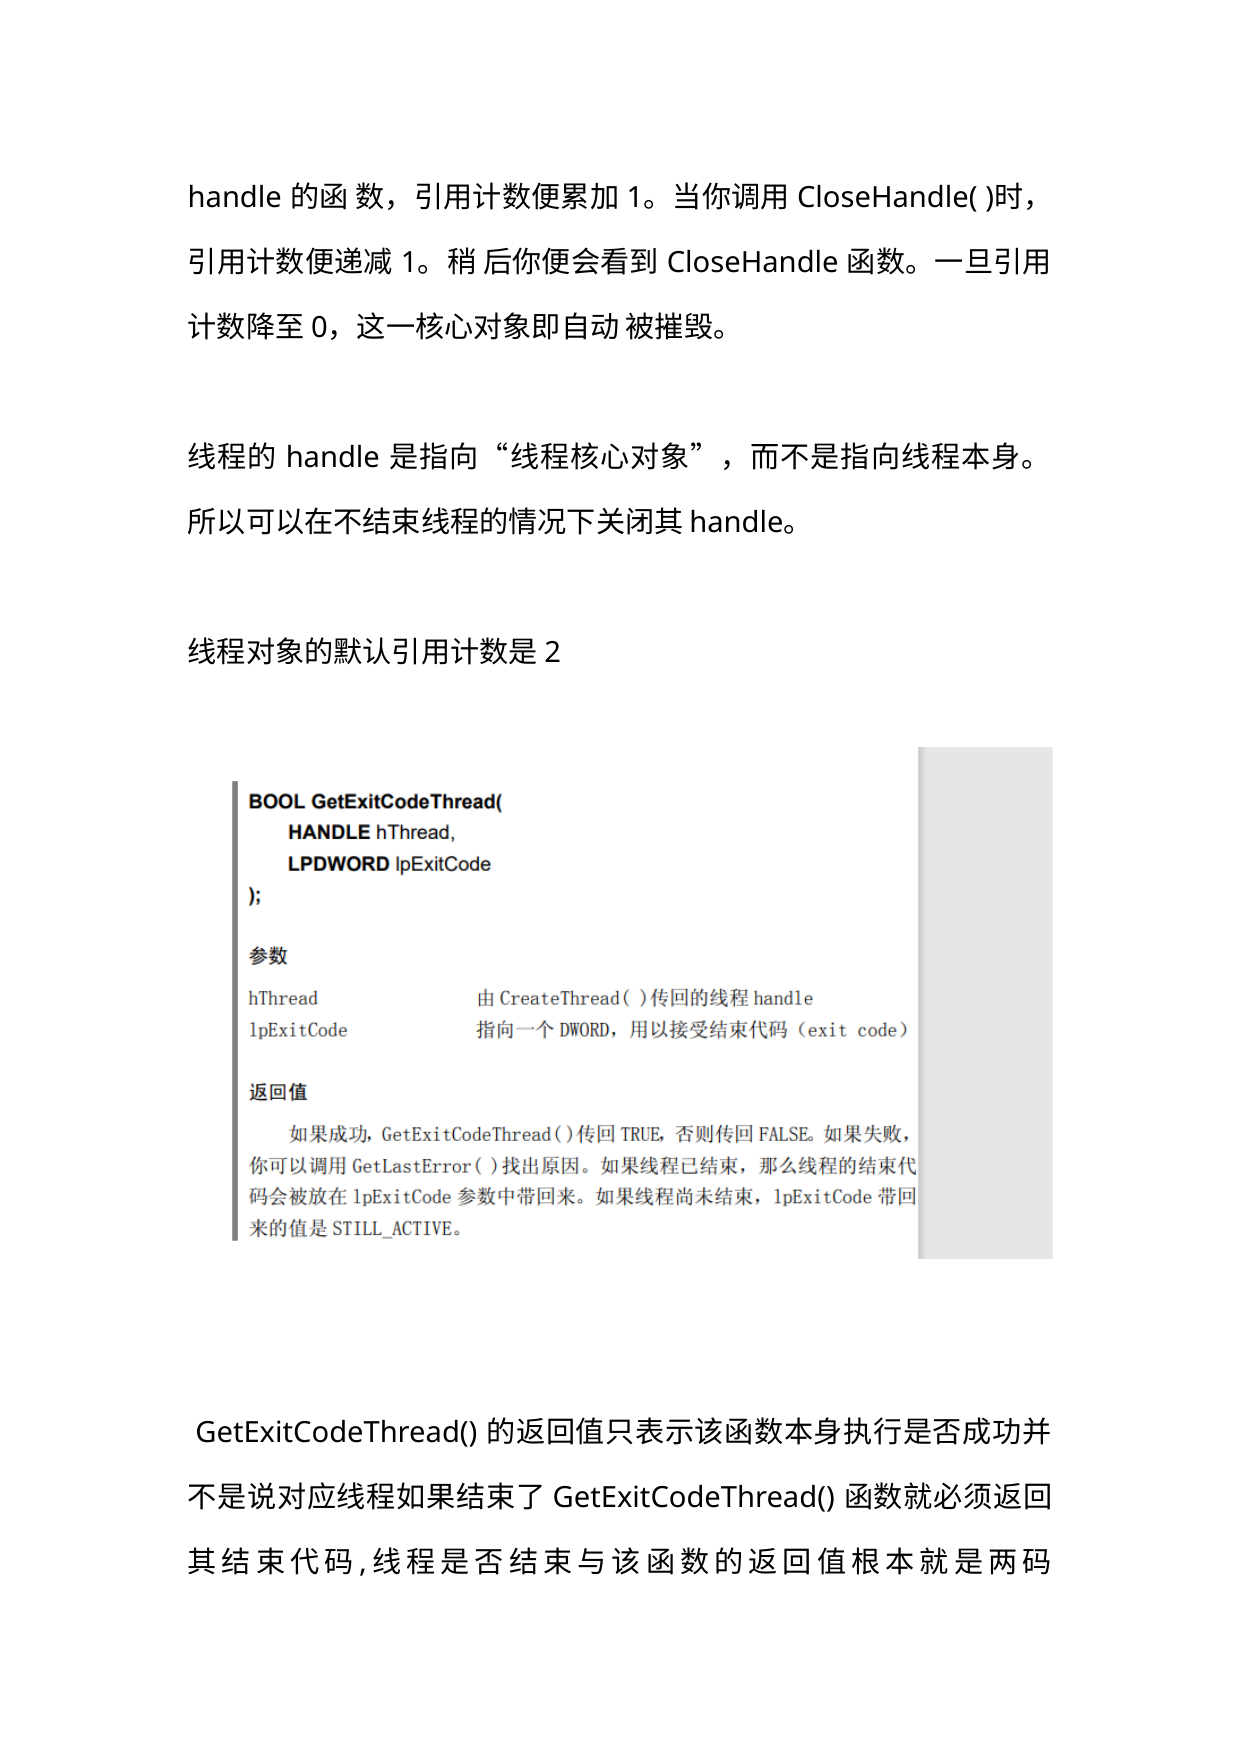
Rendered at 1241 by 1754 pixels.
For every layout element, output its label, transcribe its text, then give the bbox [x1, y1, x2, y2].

text 线程对象的默认引用计数是 2 [187, 617, 1053, 682]
text 线程的 handle 是指向“线程核心对象”，而不是指向线程本身。所以可以在不结束线程的情况下关闭其handle。 [187, 422, 1053, 552]
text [187, 1397, 1053, 1592]
picture [187, 747, 1053, 1259]
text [187, 162, 1053, 357]
